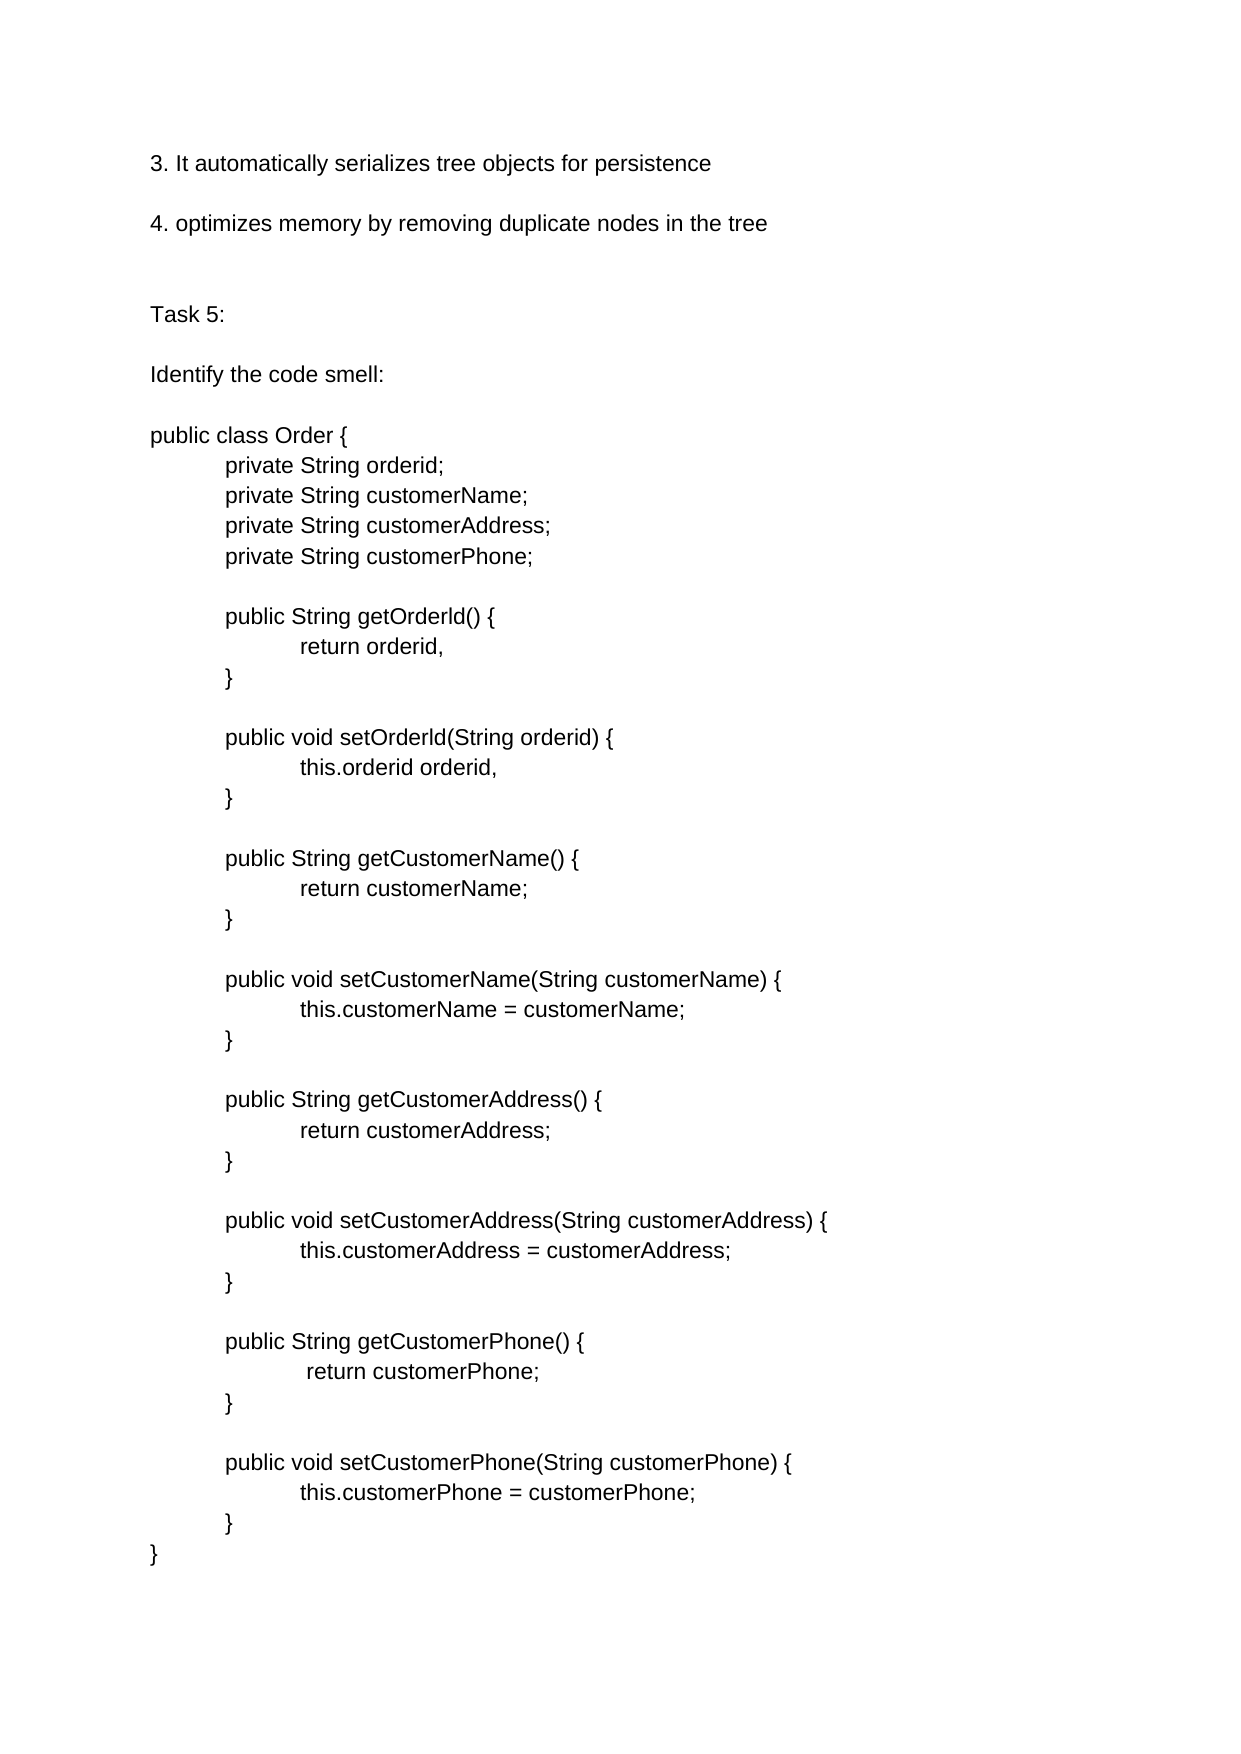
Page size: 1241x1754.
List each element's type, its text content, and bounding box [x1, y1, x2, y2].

text private String customerPhone; [150, 543, 1090, 569]
text public void setCustomerAddress(String customerAddress) { [150, 1207, 1090, 1234]
text public String getCustomerAddress() { [150, 1086, 1090, 1113]
text } [150, 1026, 1090, 1052]
text this.orderid orderid, [150, 754, 1090, 781]
text public void setCustomerPhone(String customerPhone) { [150, 1449, 1090, 1475]
text } [150, 1388, 1090, 1415]
text public String getOrderld() { [150, 603, 1090, 629]
text return customerName; [150, 875, 1090, 901]
text private String orderid; [150, 452, 1090, 478]
text public String getCustomerPhone() { [150, 1328, 1090, 1354]
text return customerPhone; [150, 1358, 1090, 1385]
text } [150, 905, 1090, 932]
text } [150, 1509, 1090, 1536]
text public class Order { [150, 422, 1090, 448]
text } [150, 784, 1090, 811]
text this.customerAddress = customerAddress; [150, 1237, 1090, 1264]
text public void setCustomerName(String customerName) { [150, 966, 1090, 992]
text public String getCustomerName() { [150, 845, 1090, 871]
text private String customerAddress; [150, 512, 1090, 539]
text } [150, 1147, 1090, 1173]
text 3. It automatically serializes tree objects for persistence [150, 150, 1090, 176]
text return customerAddress; [150, 1117, 1090, 1143]
text this.customerPhone = customerPhone; [150, 1479, 1090, 1506]
text } [150, 663, 1090, 690]
text } [150, 1539, 1090, 1566]
text } [150, 1268, 1090, 1294]
text private String customerName; [150, 482, 1090, 509]
text public void setOrderld(String orderid) { [150, 724, 1090, 750]
text Identify the code smell: [150, 361, 1090, 388]
text Task 5: [150, 301, 1090, 327]
text 4. optimizes memory by removing duplicate nodes in the tree [150, 210, 1090, 237]
text return orderid, [150, 633, 1090, 660]
text this.customerName = customerName; [150, 996, 1090, 1022]
